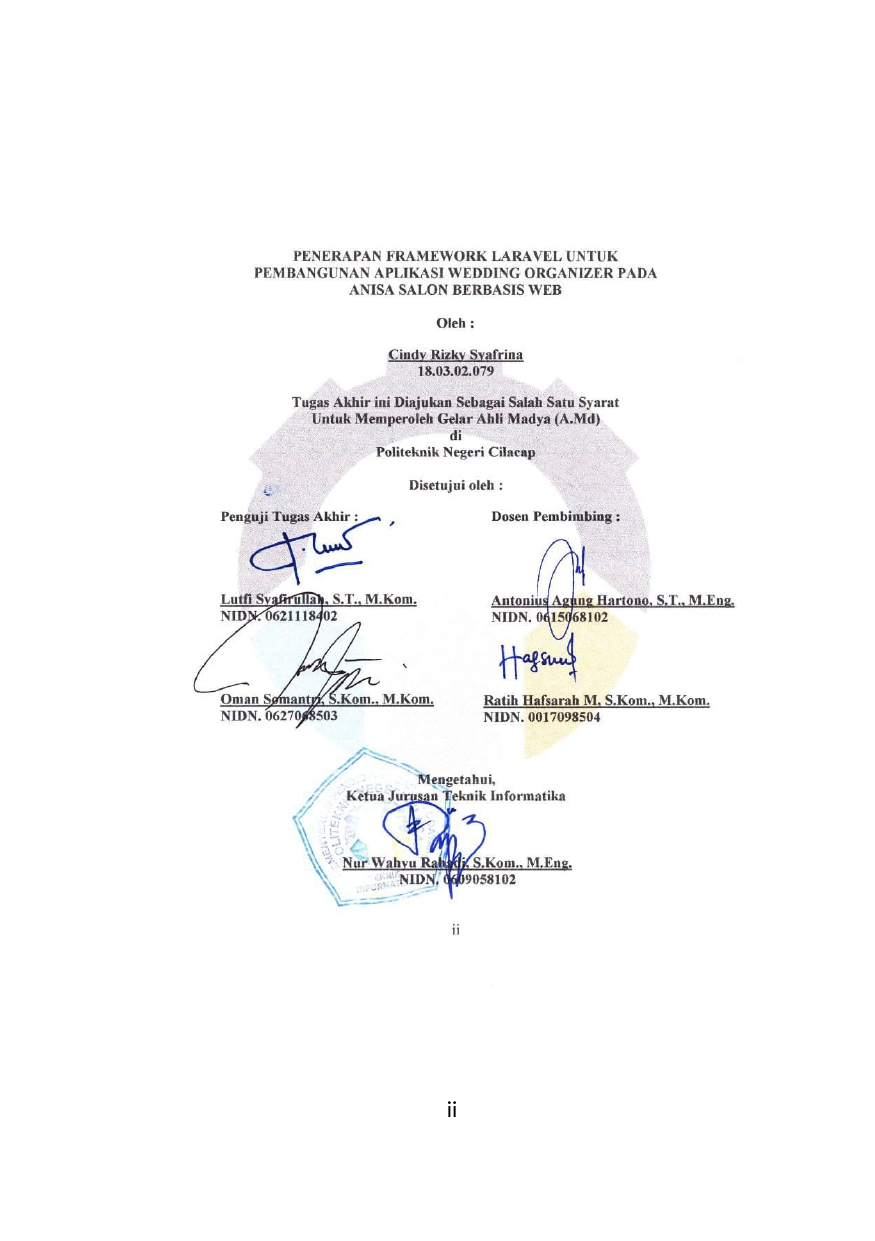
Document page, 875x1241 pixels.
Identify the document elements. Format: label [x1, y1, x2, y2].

picture [147, 147, 756, 1037]
